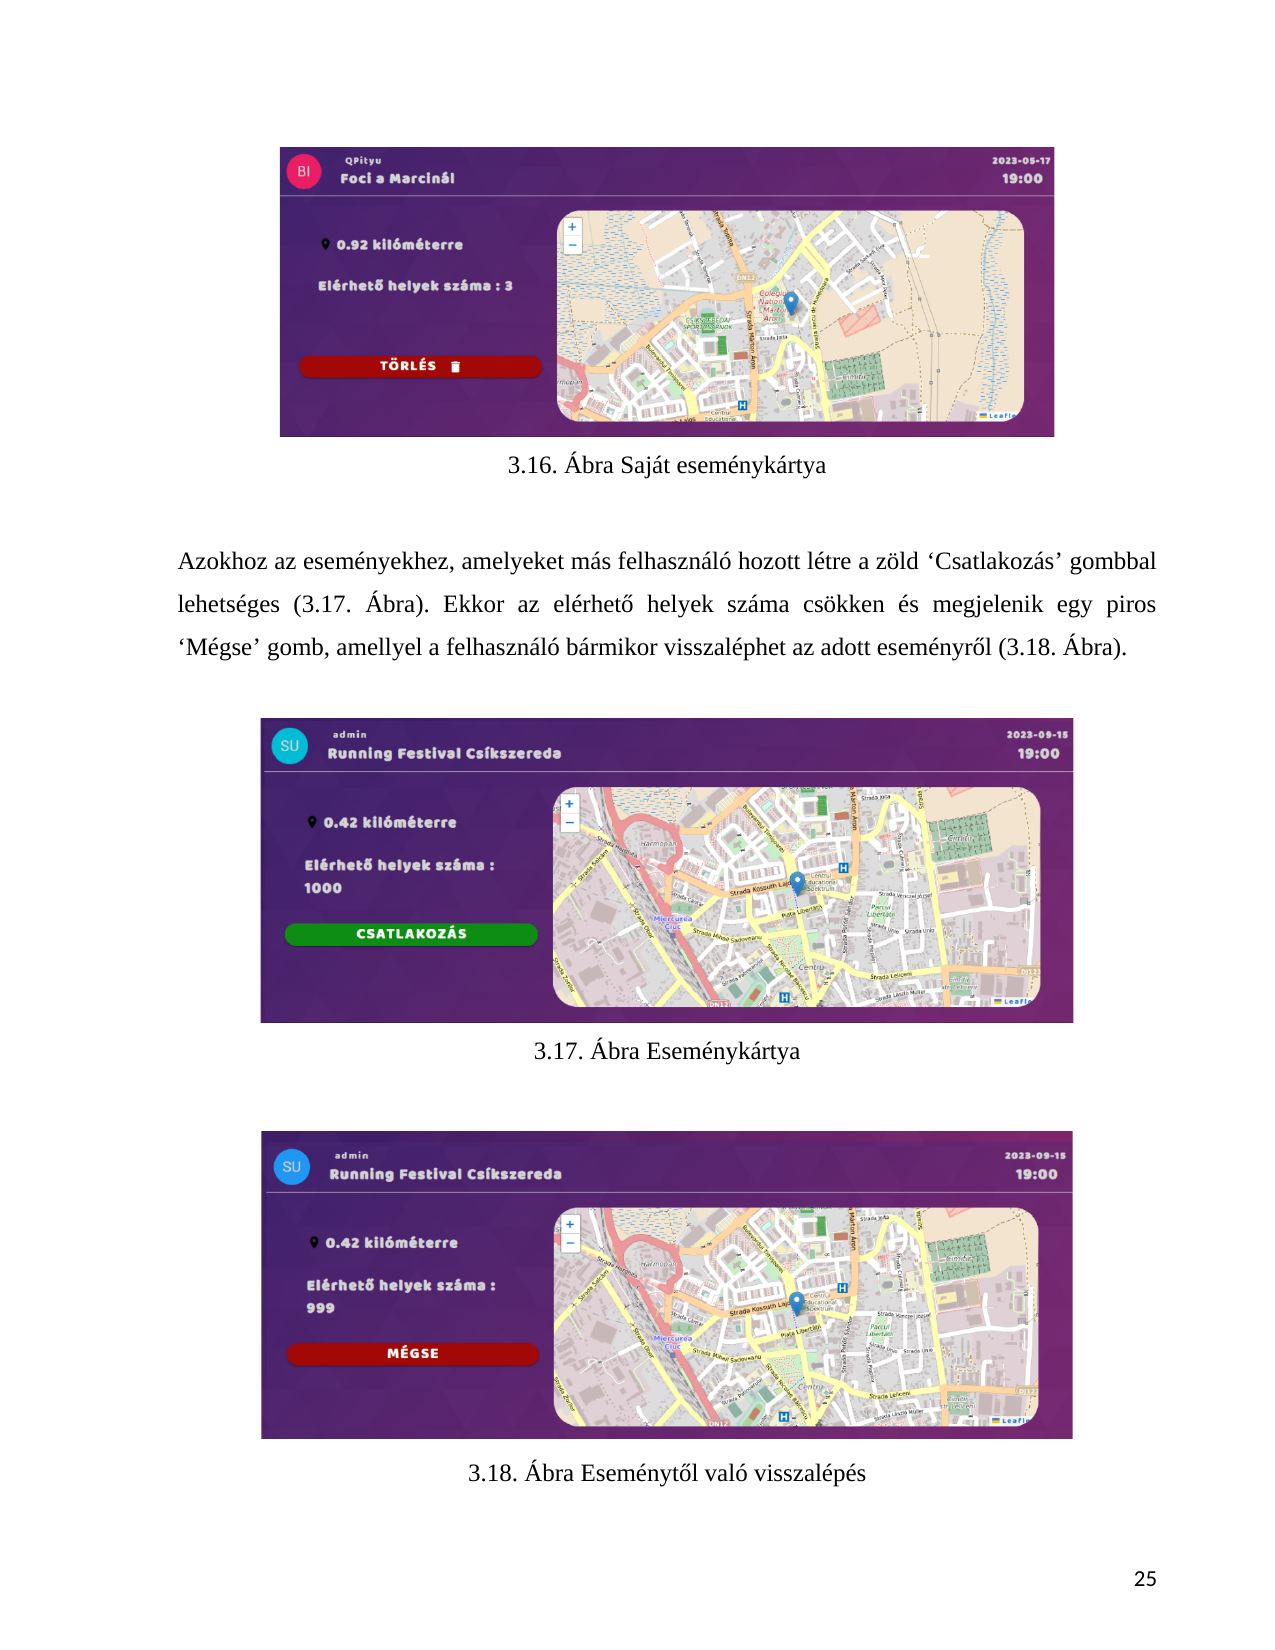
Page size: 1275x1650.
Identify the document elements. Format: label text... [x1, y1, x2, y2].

picture [279, 147, 1055, 437]
picture [261, 1131, 1073, 1439]
text 3.18. Ábra Eseménytől való visszalépés [177, 1458, 1157, 1487]
text 3.17. Ábra Eseménykártya [177, 1036, 1157, 1065]
text Azokhoz az eseményekhez, amelyeket más felhasználó hozott létre a zöld ‘Csatlakozás’ gombbal lehetséges (3.17. Ábra). Ekkor az elérhető helyek száma csökken és megjelenik egy piros ‘Mégse’ gomb, amellyel a felhasználó bármikor visszaléphet az adott eseményről (3.18. Ábra). [177, 546, 1157, 661]
text 3.16. Ábra Saját eseménykártya [177, 451, 1157, 479]
picture [260, 718, 1074, 1023]
